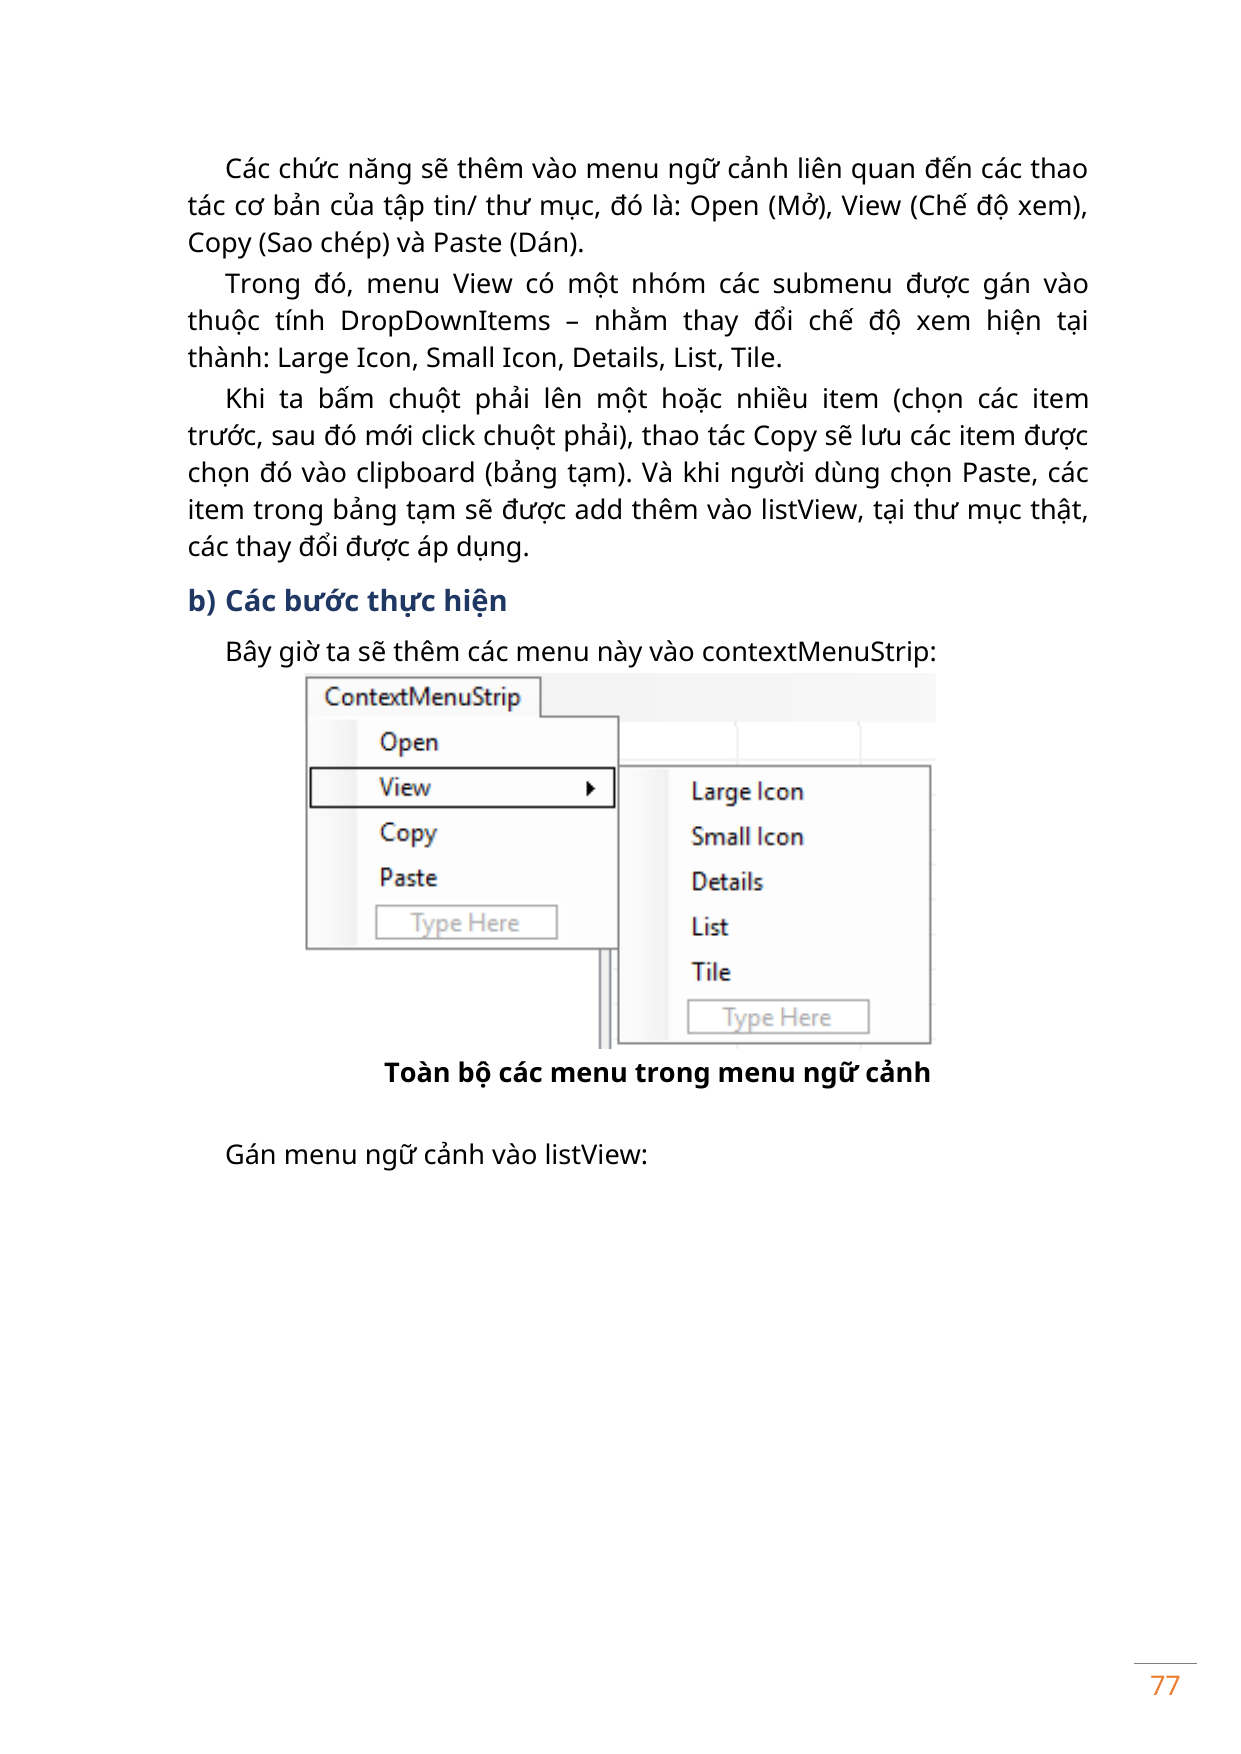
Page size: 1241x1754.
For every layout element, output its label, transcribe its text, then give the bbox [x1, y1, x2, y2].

text Bây giờ ta sẽ thêm các menu này vào contextMenuStrip: [187, 633, 1090, 670]
text Các chức năng sẽ thêm vào menu ngữ cảnh liên quan đến các thao tác cơ bản của tập tin/ thư mục, đó là: Open (Mở), View (Chế độ xem), Copy (Sao chép) và Paste (Dán). [187, 150, 1090, 261]
text Khi ta bấm chuột phải lên một hoặc nhiều item (chọn các item trước, sau đó mới click chuột phải), thao tác Copy sẽ lưu các item được chọn đó vào clipboard (bảng tạm). Và khi người dùng chọn Paste, các item trong bảng tạm sẽ được add thêm vào listView, tại thư mục thật, các thay đổi được áp dụng. [187, 379, 1090, 564]
text Toàn bộ các menu trong menu ngữ cảnh [187, 1053, 1090, 1090]
text Trong đó, menu View có một nhóm các submenu được gán vào thuộc tính DropDownItems – nhằm thay đổi chế độ xem hiện tại thành: Large Icon, Small Icon, Details, List, Tile. [187, 265, 1090, 375]
text Gán menu ngữ cảnh vào listView: [150, 1135, 1090, 1172]
subtitle Các bước thực hiện [187, 581, 1090, 620]
picture [304, 673, 936, 1049]
